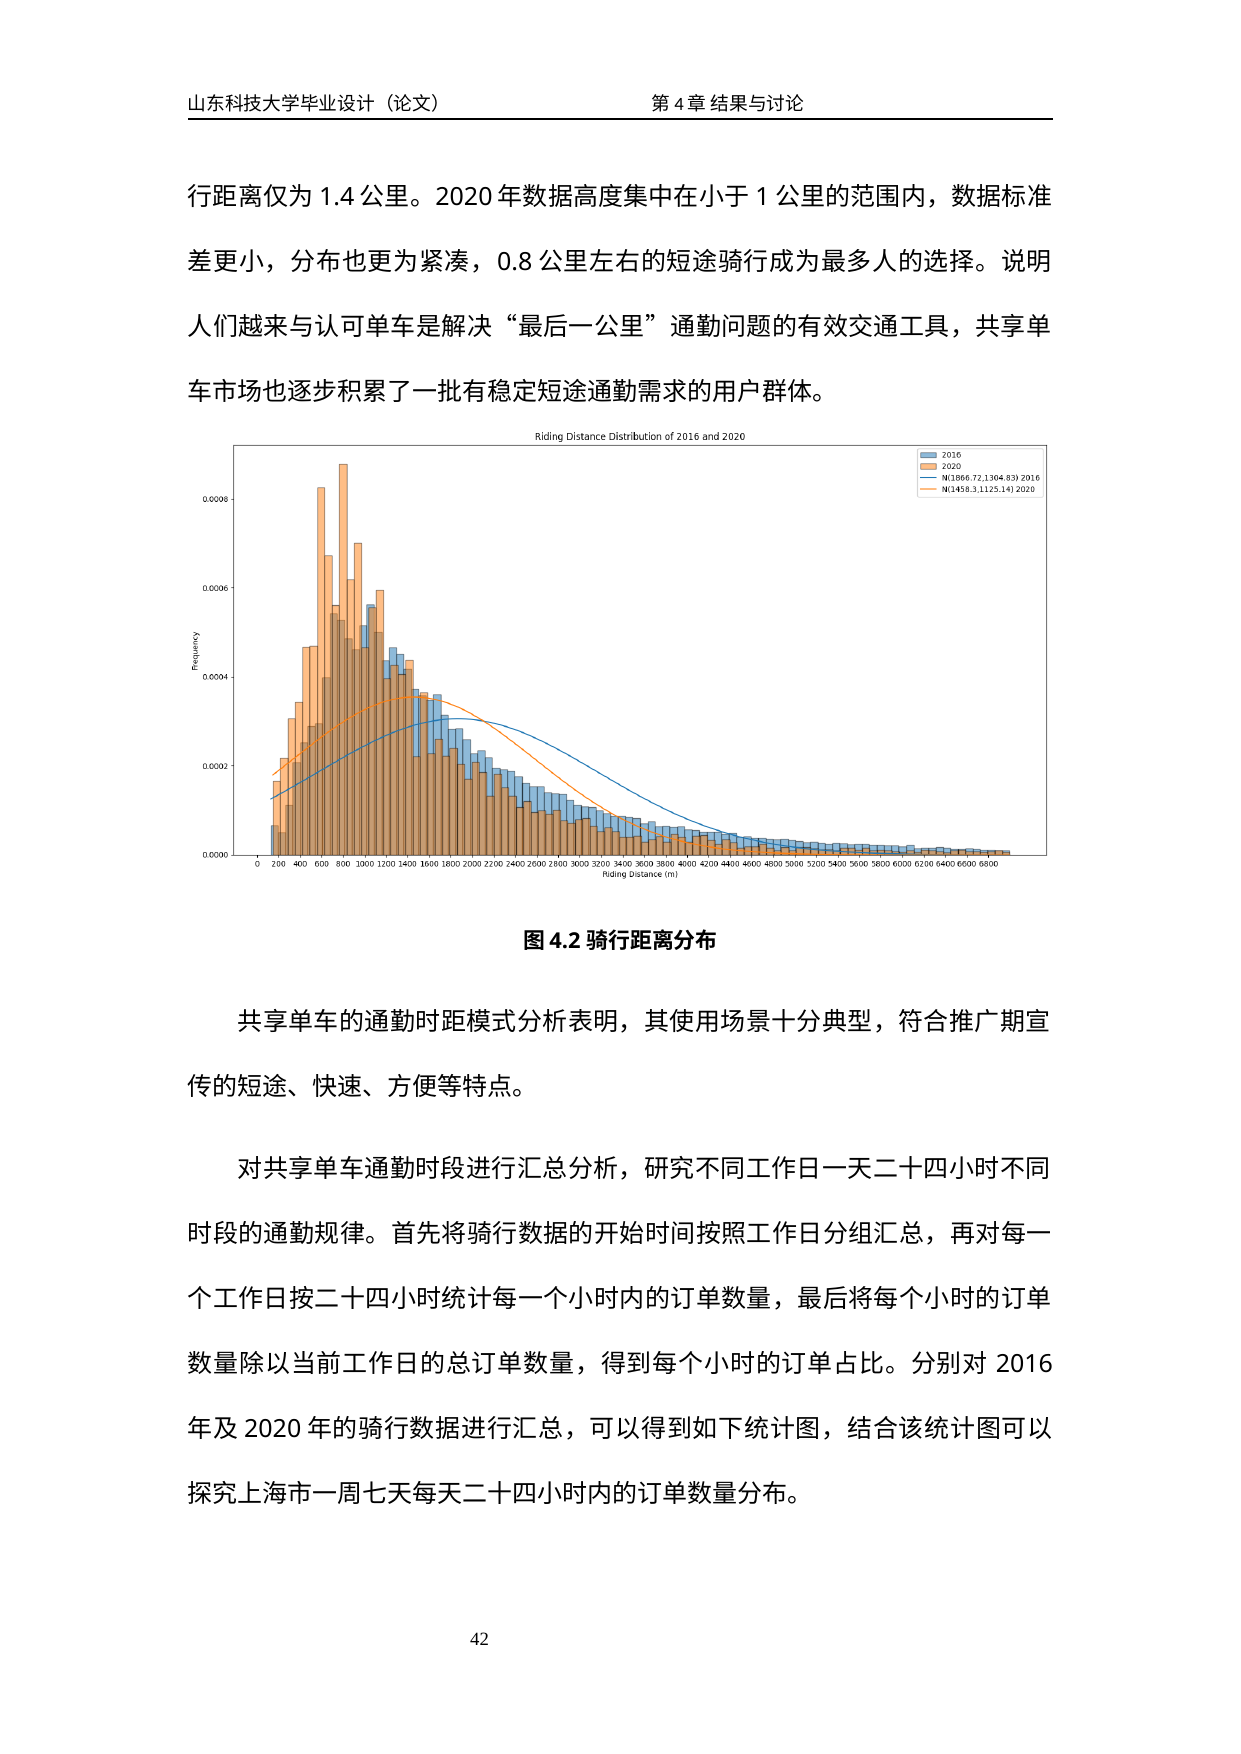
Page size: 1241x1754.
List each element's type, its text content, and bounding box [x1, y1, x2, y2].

text 共享单车的通勤时距模式分析表明，其使用场景十分典型，符合推广期宣传的短途、快速、方便等特点。 [187, 987, 1053, 1117]
text 对共享单车通勤时段进行汇总分析，研究不同工作日一天二十四小时不同时段的通勤规律。首先将骑行数据的开始时间按照工作日分组汇总，再对每一个工作日按二十四小时统计每一个小时内的订单数量，最后将每个小时的订单数量除以当前工作日的总订单数量，得到每个小时的订单占比。分别对2016年及2020年的骑行数据进行汇总，可以得到如下统计图，结合该统计图可以探究上海市一周七天每天二十四小时内的订单数量分布。 [187, 1134, 1053, 1524]
picture [187, 422, 1053, 882]
text 图4.2 骑行距离分布 [187, 923, 1053, 955]
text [187, 162, 1053, 422]
